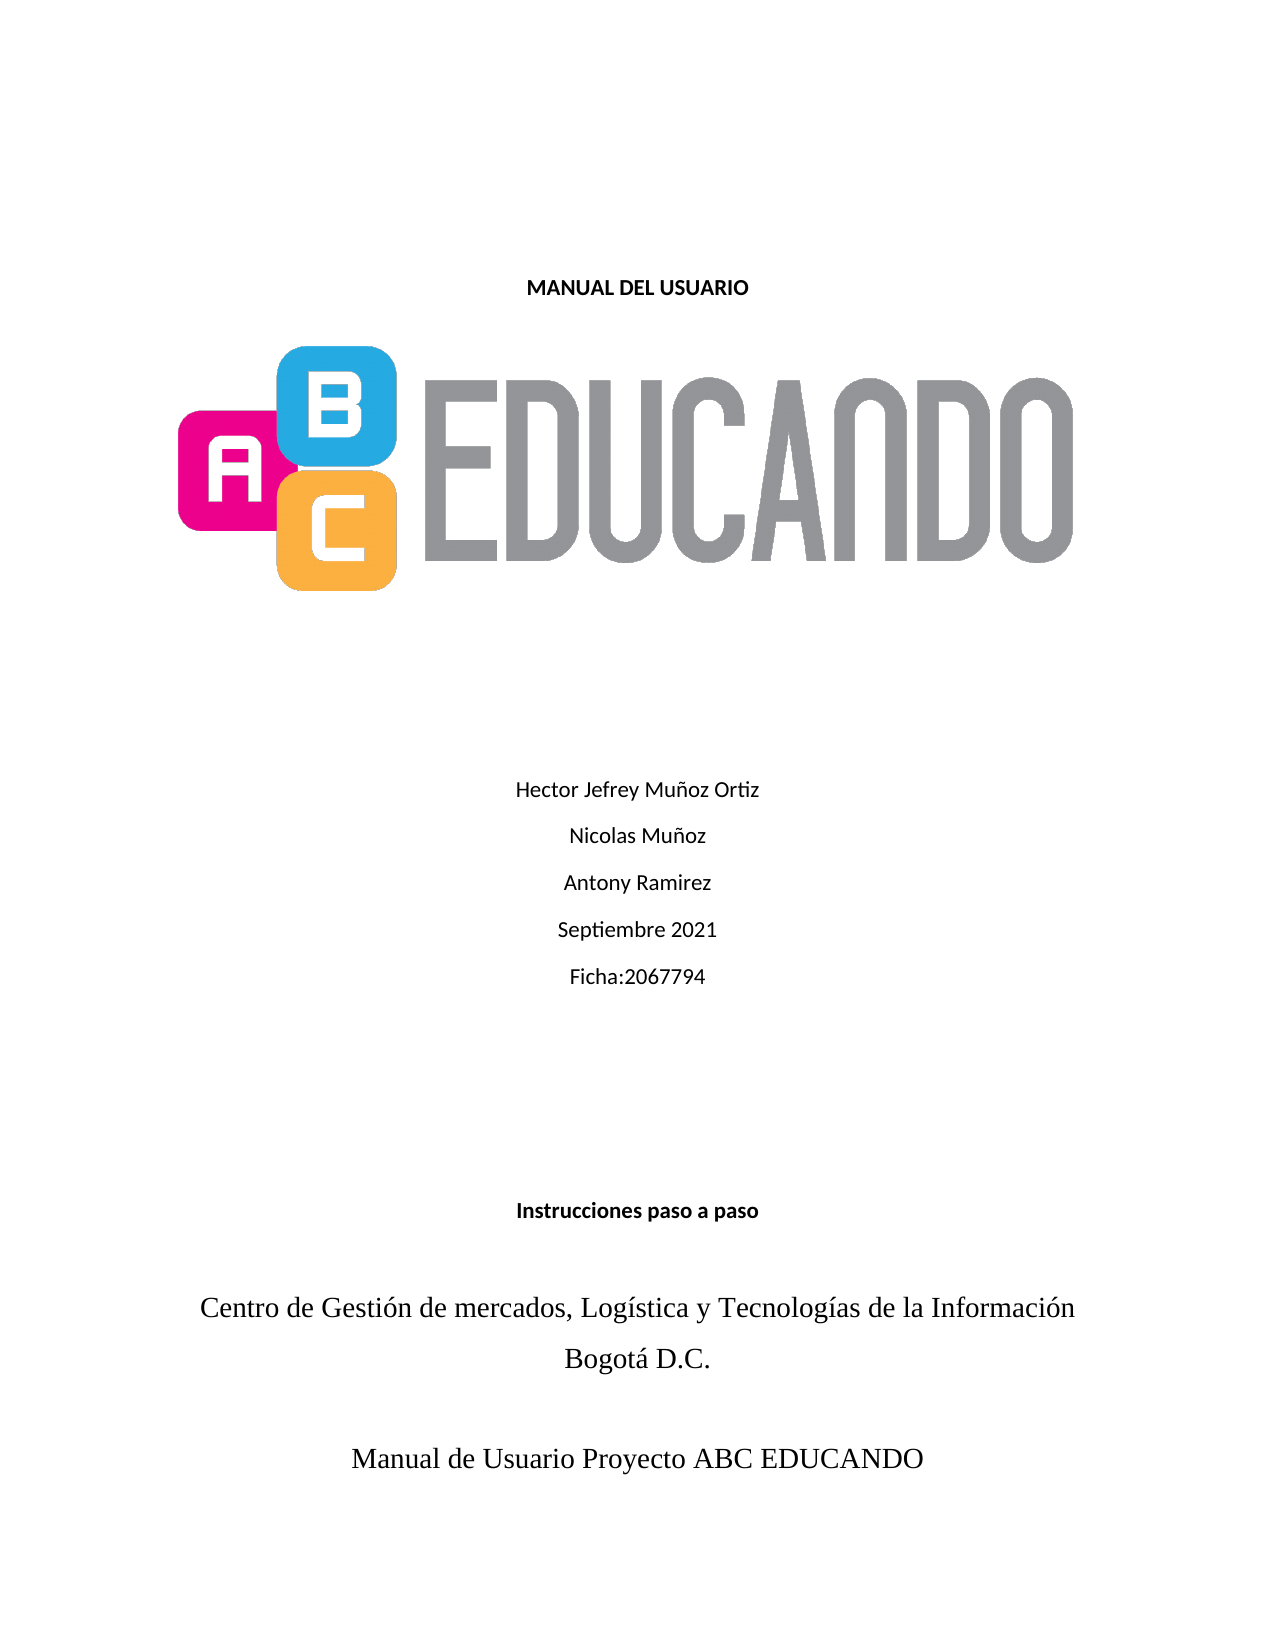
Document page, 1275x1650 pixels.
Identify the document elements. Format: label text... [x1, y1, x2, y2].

text Instrucciones paso a paso [177, 1197, 1098, 1225]
text Antony Ramirez [177, 868, 1098, 897]
text Ficha:2067794 [177, 962, 1098, 990]
text Hector Jefrey Muñoz Ortiz [177, 775, 1098, 803]
text Nicolas Muñoz [177, 822, 1098, 850]
picture [178, 303, 1097, 662]
text Septiembre 2021 [177, 915, 1098, 943]
text Centro de Gestión de mercados, Logística y Tecnologías de la Información [177, 1290, 1098, 1324]
text Manual de Usuario Proyecto ABC EDUCANDO [177, 1441, 1098, 1475]
text Bogotá D.C. [177, 1341, 1098, 1374]
